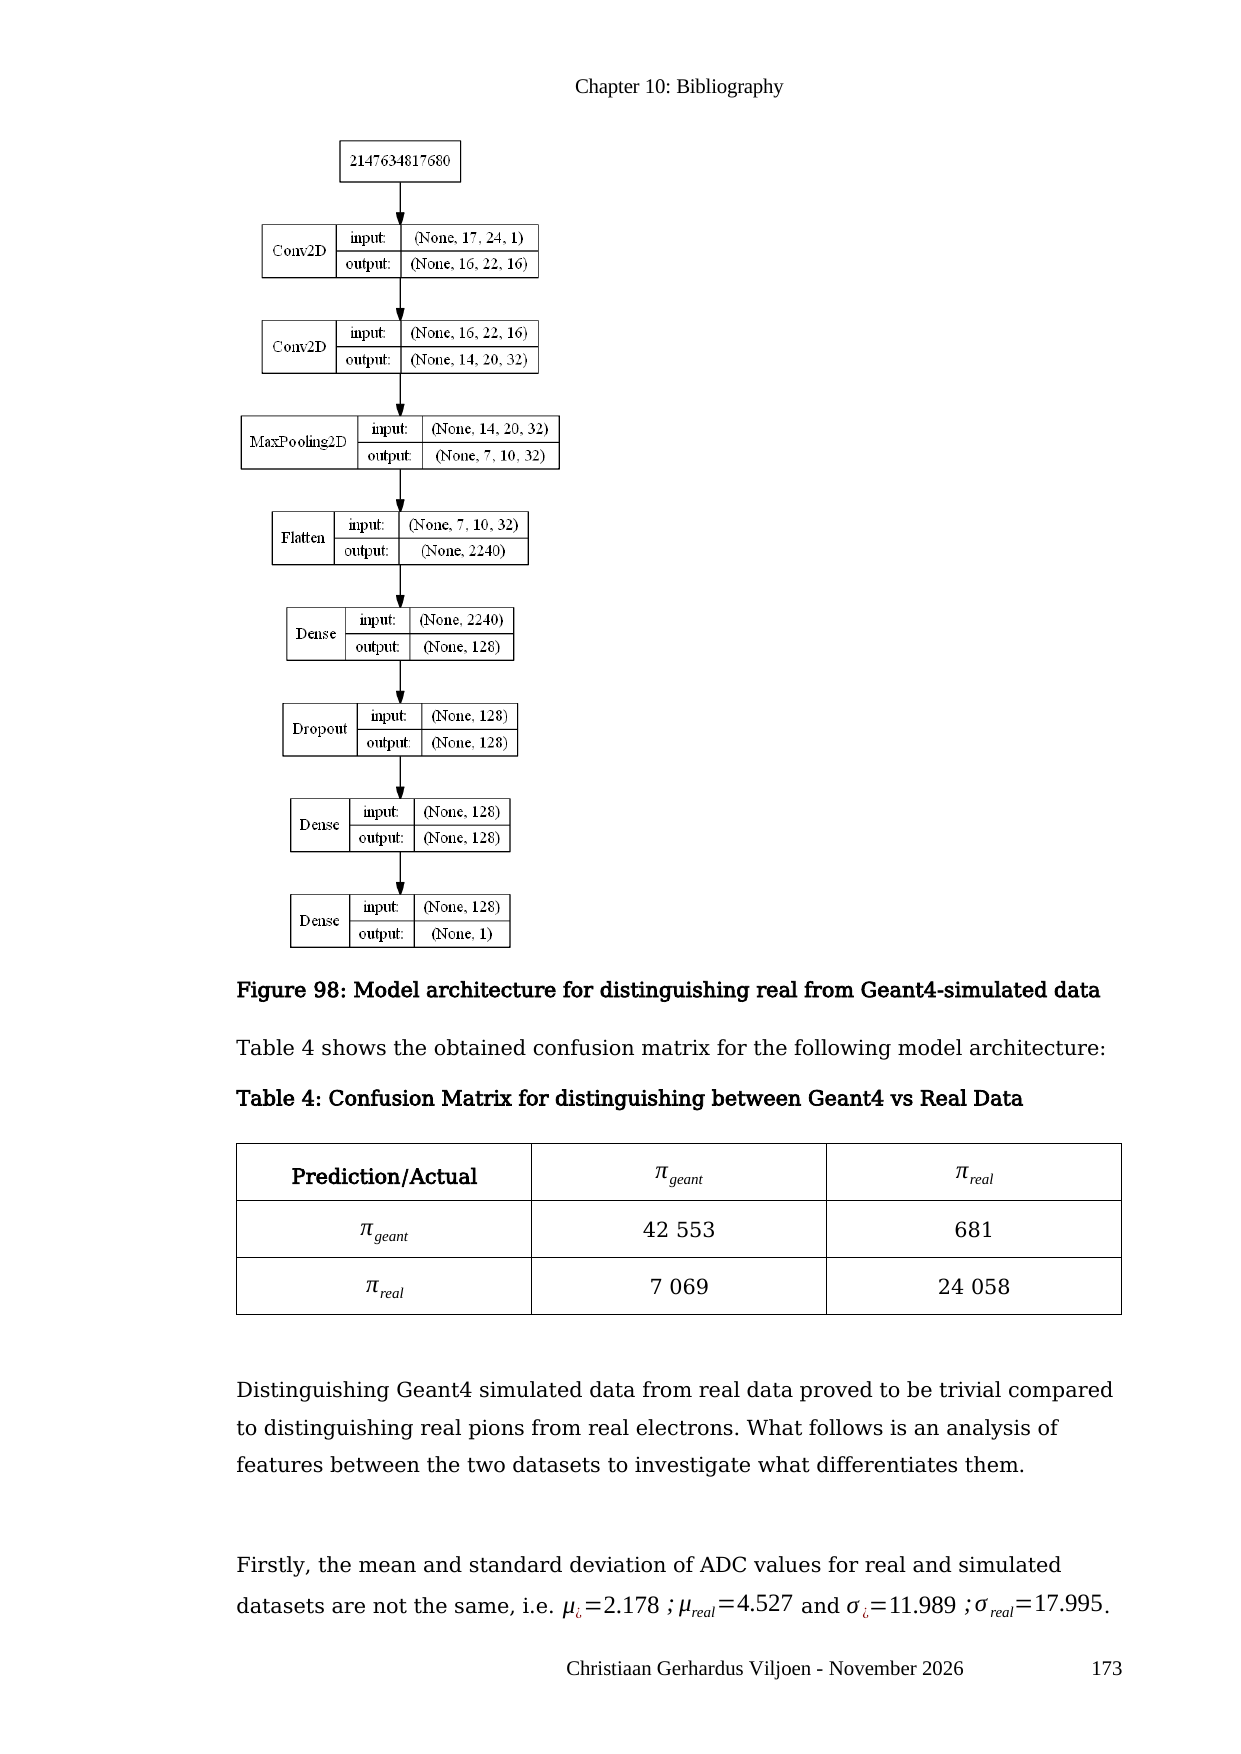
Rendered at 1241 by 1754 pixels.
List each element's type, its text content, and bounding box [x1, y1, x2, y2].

picture [236, 135, 564, 952]
table_cell [237, 1258, 531, 1314]
table_cell [237, 1201, 531, 1257]
text Table 4 shows the obtained confusion matrix for the following model architecture: [236, 1035, 1122, 1060]
table_header [827, 1144, 1121, 1200]
text Table : Confusion Matrix for distinguishing between Geant4 vs Real Data [236, 1085, 1122, 1110]
table_cell 681 [827, 1201, 1121, 1257]
table_header [532, 1144, 826, 1200]
text Distinguishing Geant4 simulated data from real data proved to be trivial compared to distinguishing real pions from real electrons. What follows is an analysis of features between the two datasets to investigate what differentiates them. [236, 1377, 1122, 1477]
table_cell 24 058 [827, 1258, 1121, 1314]
table_cell 42 553 [532, 1201, 826, 1257]
text Figure : Model architecture for distinguishing real from Geant4-simulated data [236, 976, 1122, 1001]
table_cell 7 069 [532, 1258, 826, 1314]
table_header Prediction/Actual [237, 1144, 531, 1200]
